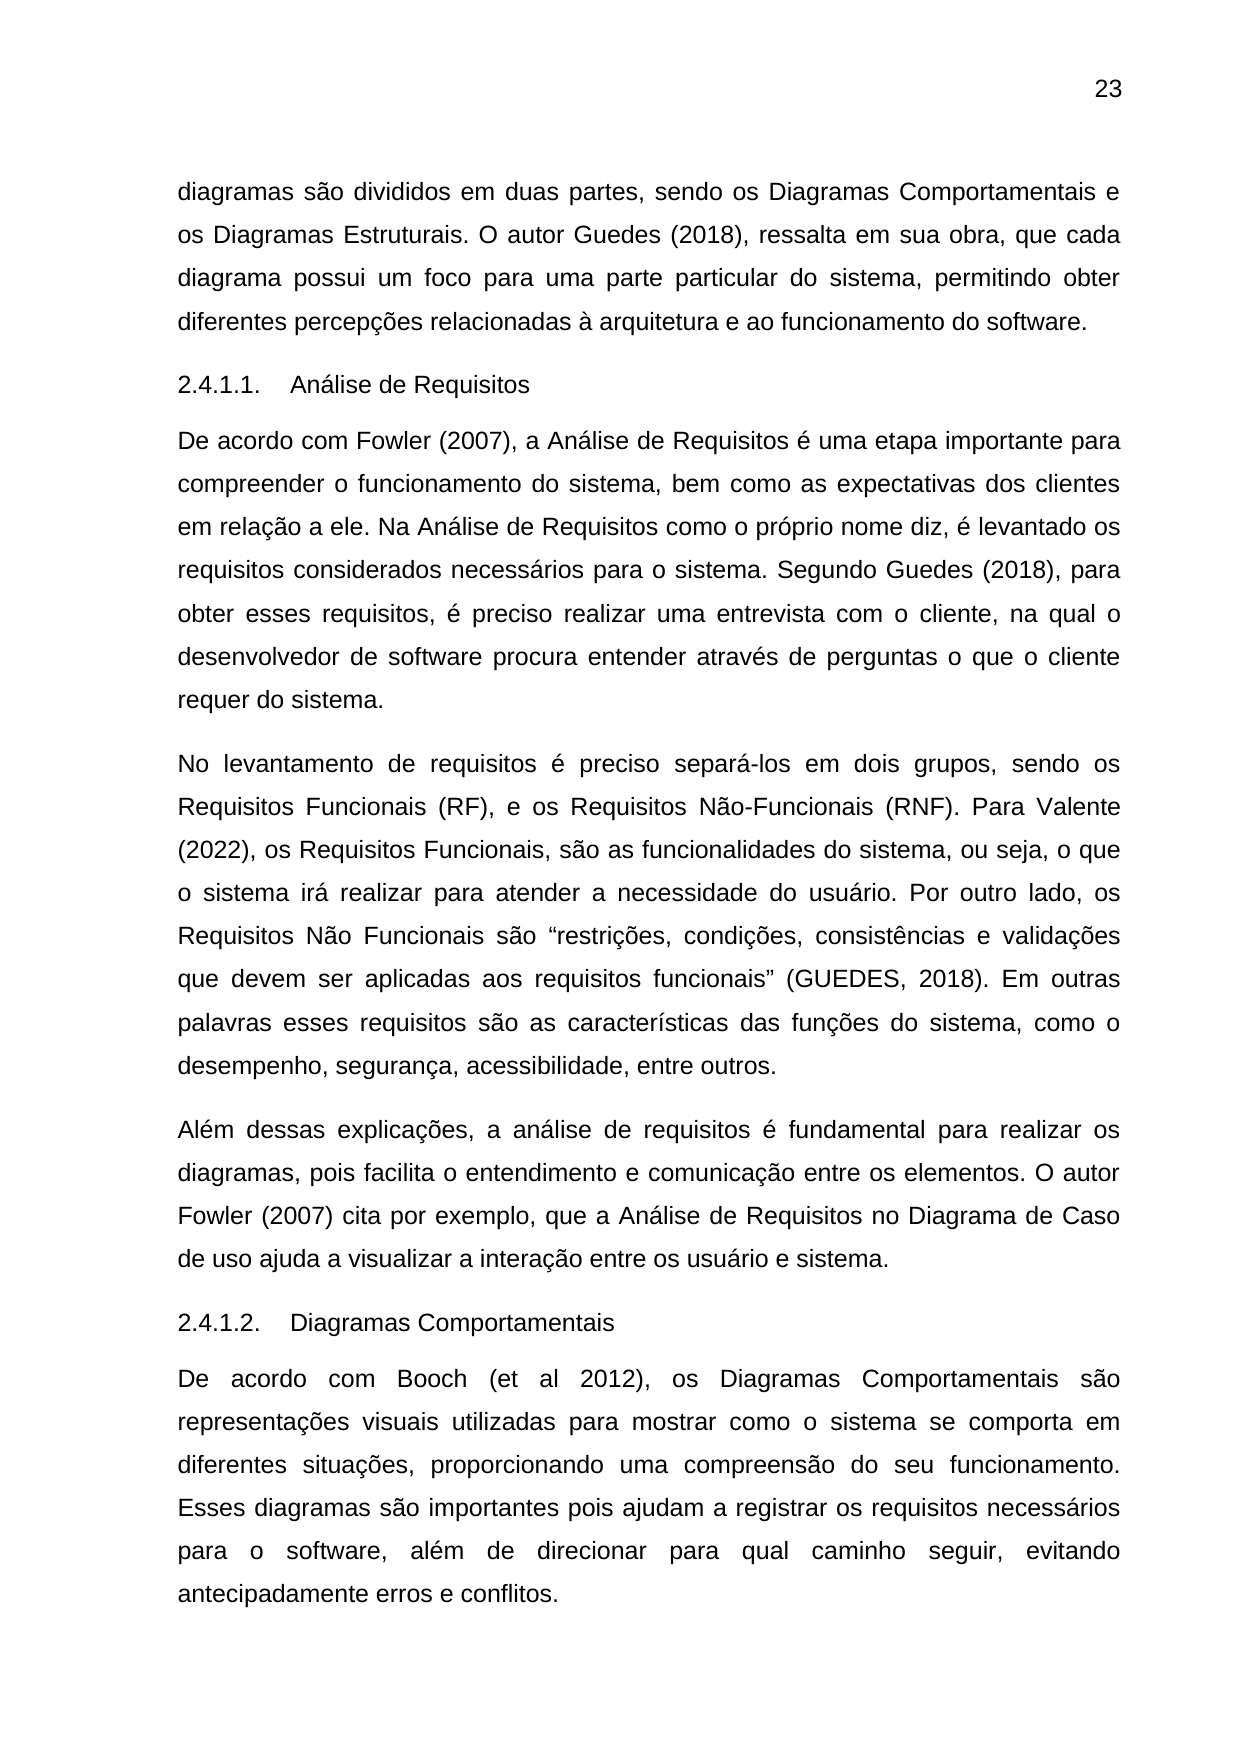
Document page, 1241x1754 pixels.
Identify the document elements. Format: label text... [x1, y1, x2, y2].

text De acordo com Fowler (2007), a Análise de Requisitos é uma etapa importante para compreender o funcionamento do sistema, bem como as expectativas dos clientes em relação a ele. Na Análise de Requisitos como o próprio nome diz, é levantado os requisitos considerados necessários para o sistema. Segundo Guedes (2018), para obter esses requisitos, é preciso realizar uma entrevista com o cliente, na qual o desenvolvedor de software procura entender através de perguntas o que o cliente requer do sistema. [177, 426, 1122, 714]
subtitle Análise de Requisitos [177, 371, 1122, 399]
text Além dessas explicações, a análise de requisitos é fundamental para realizar os diagramas, pois facilita o entendimento e comunicação entre os elementos. O autor Fowler (2007) cita por exemplo, que a Análise de Requisitos no Diagrama de Caso de uso ajuda a visualizar a interação entre os usuário e sistema. [177, 1115, 1122, 1273]
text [177, 177, 1122, 335]
text No levantamento de requisitos é preciso separá-los em dois grupos, sendo os Requisitos Funcionais (RF), e os Requisitos Não-Funcionais (RNF). Para Valente (2022), os Requisitos Funcionais, são as funcionalidades do sistema, ou seja, o que o sistema irá realizar para atender a necessidade do usuário. Por outro lado, os Requisitos Não Funcionais são “restrições, condições, consistências e validações que devem ser aplicadas aos requisitos funcionais” (GUEDES, 2018). Em outras palavras esses requisitos são as características das funções do sistema, como o desempenho, segurança, acessibilidade, entre outros. [177, 749, 1122, 1079]
text De acordo com Booch (et al 2012), os Diagramas Comportamentais são representações visuais utilizadas para mostrar como o sistema se comporta em diferentes situações, proporcionando uma compreensão do seu funcionamento. Esses diagramas são importantes pois ajudam a registrar os requisitos necessários para o software, além de direcionar para qual caminho seguir, evitando antecipadamente erros e conflitos. [177, 1364, 1122, 1608]
subtitle Diagramas Comportamentais [177, 1308, 1122, 1337]
